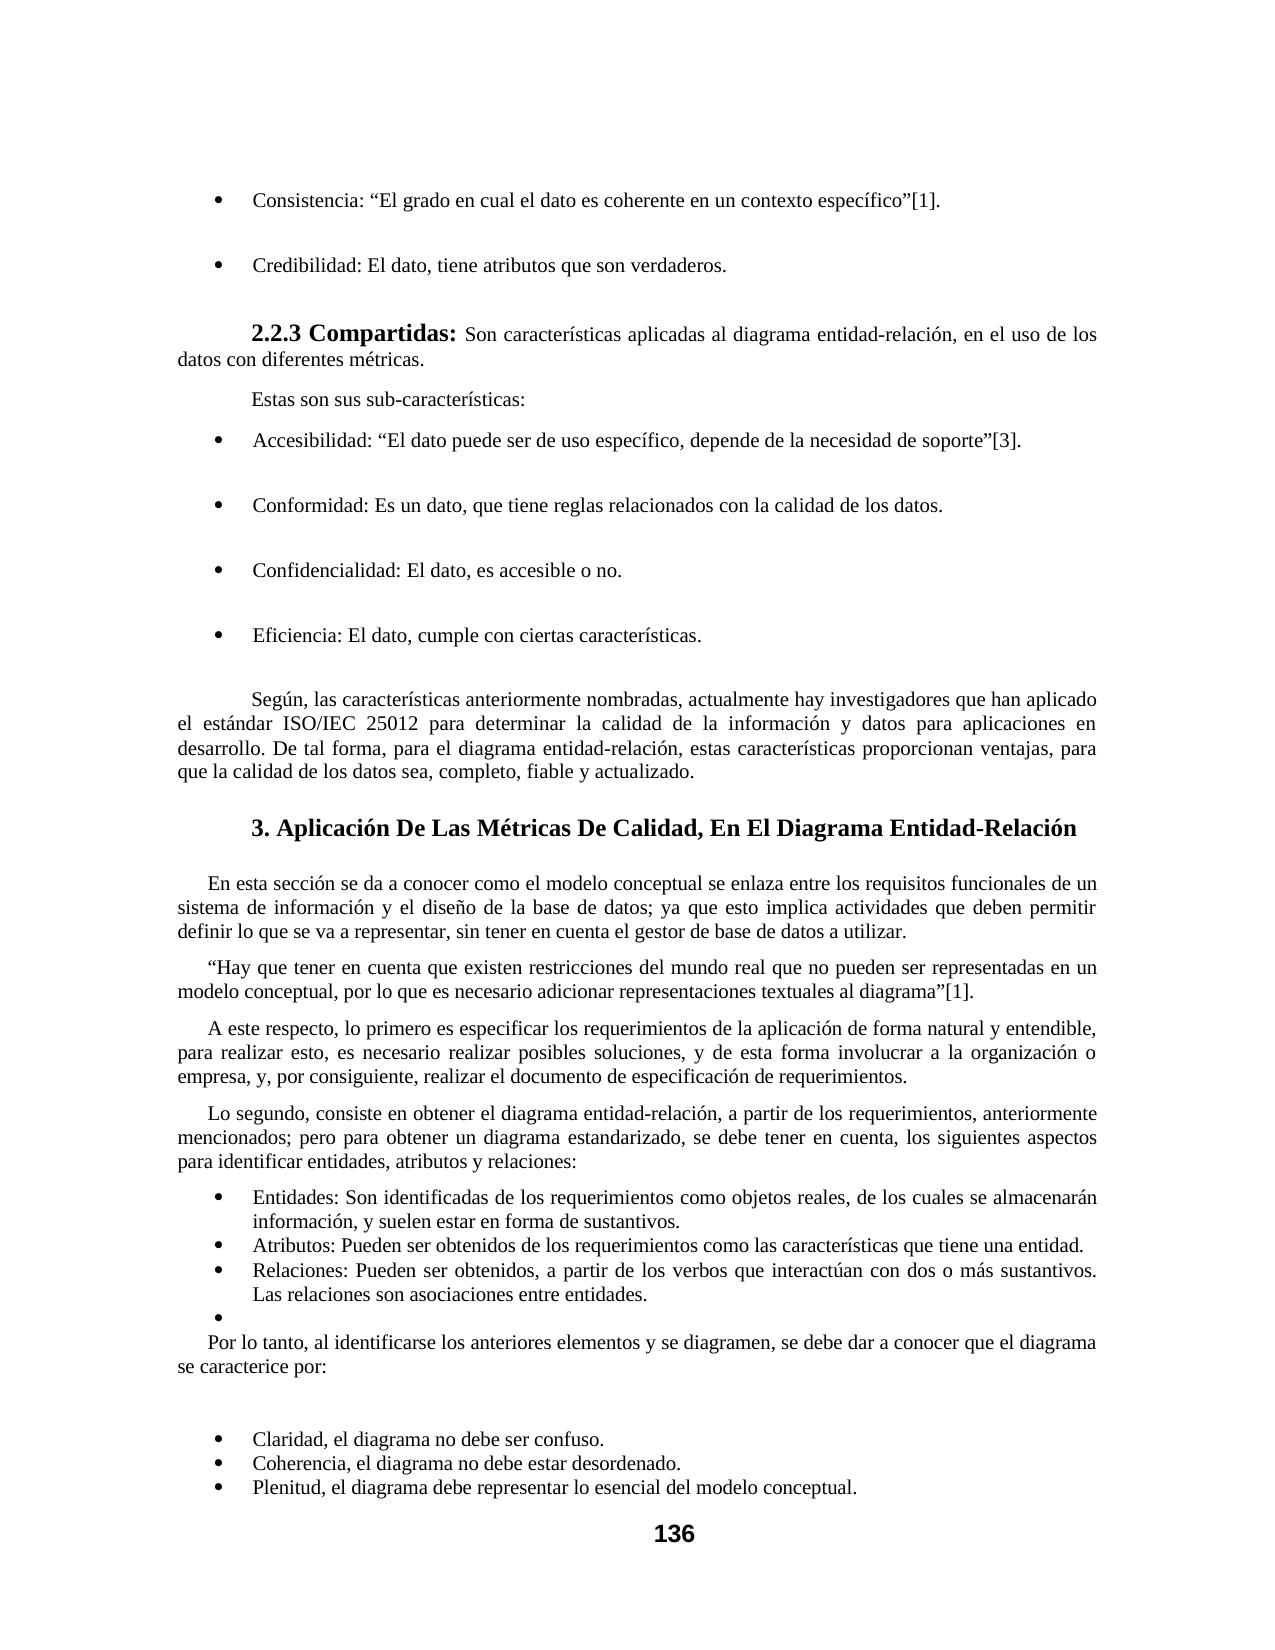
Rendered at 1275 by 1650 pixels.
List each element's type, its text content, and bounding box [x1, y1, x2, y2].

text Según, las características anteriormente nombradas, actualmente hay investigadores que han aplicado el estándar ISO/IEC 25012 para determinar la calidad de la información y datos para aplicaciones en desarrollo. De tal forma, para el diagrama entidad-relación, estas características proporcionan ventajas, para que la calidad de los datos sea, completo, fiable y actualizado. [177, 687, 1098, 783]
list Conformidad: Es un dato, que tiene reglas relacionados con la calidad de los datos. [215, 493, 1098, 517]
text Por lo tanto, al identificarse los anteriores elementos y se diagramen, se debe dar a conocer que el diagrama se caracterice por: [177, 1330, 1098, 1378]
list Accesibilidad: “El dato puede ser de uso específico, depende de la necesidad de soporte”[3]. [215, 428, 1098, 452]
text En esta sección se da a conocer como el modelo conceptual se enlaza entre los requisitos funcionales de un sistema de información y el diseño de la base de datos; ya que esto implica actividades que deben permitir definir lo que se va a representar, sin tener en cuenta el gestor de base de datos a utilizar. [177, 871, 1098, 943]
text Estas son sus sub-características: [177, 387, 1098, 411]
list Eficiencia: El dato, cumple con ciertas características. [215, 622, 1098, 647]
list Confidencialidad: El dato, es accesible o no. [215, 558, 1098, 582]
list Credibilidad: El dato, tiene atributos que son verdaderos. [215, 253, 1098, 277]
list Atributos: Pueden ser obtenidos de los requerimientos como las características que tiene una entidad. [215, 1233, 1098, 1257]
list Relaciones: Pueden ser obtenidos, a partir de los verbos que interactúan con dos o más sustantivos. Las relaciones son asociaciones entre entidades. [215, 1257, 1098, 1306]
text A este respecto, lo primero es especificar los requerimientos de la aplicación de forma natural y entendible, para realizar esto, es necesario realizar posibles soluciones, y de esta forma involucrar a la organización o empresa, y, por consiguiente, realizar el documento de especificación de requerimientos. [177, 1016, 1098, 1088]
list Entidades: Son identificadas de los requerimientos como objetos reales, de los cuales se almacenarán información, y suelen estar en forma de sustantivos. [215, 1185, 1098, 1233]
list Plenitud, el diagrama debe representar lo esencial del modelo conceptual. [215, 1475, 1098, 1499]
list Coherencia, el diagrama no debe estar desordenado. [215, 1451, 1098, 1475]
list Claridad, el diagrama no debe ser confuso. [215, 1427, 1098, 1451]
text 2.2.3 Compartidas: Son características aplicadas al diagrama entidad-relación, en el uso de los datos con diferentes métricas. [177, 318, 1098, 371]
text Lo segundo, consiste en obtener el diagrama entidad-relación, a partir de los requerimientos, anteriormente mencionados; pero para obtener un diagrama estandarizado, se debe tener en cuenta, los siguientes aspectos para identificar entidades, atributos y relaciones: [177, 1101, 1098, 1173]
subtitle 3. Aplicación De Las Métricas De Calidad, En El Diagrama Entidad-Relación [177, 813, 1098, 841]
text “Hay que tener en cuenta que existen restricciones del mundo real que no pueden ser representadas en un modelo conceptual, por lo que es necesario adicionar representaciones textuales al diagrama”[1]. [177, 955, 1098, 1003]
list Consistencia: “El grado en cual el dato es coherente en un contexto específico”[1]. [215, 188, 1098, 212]
